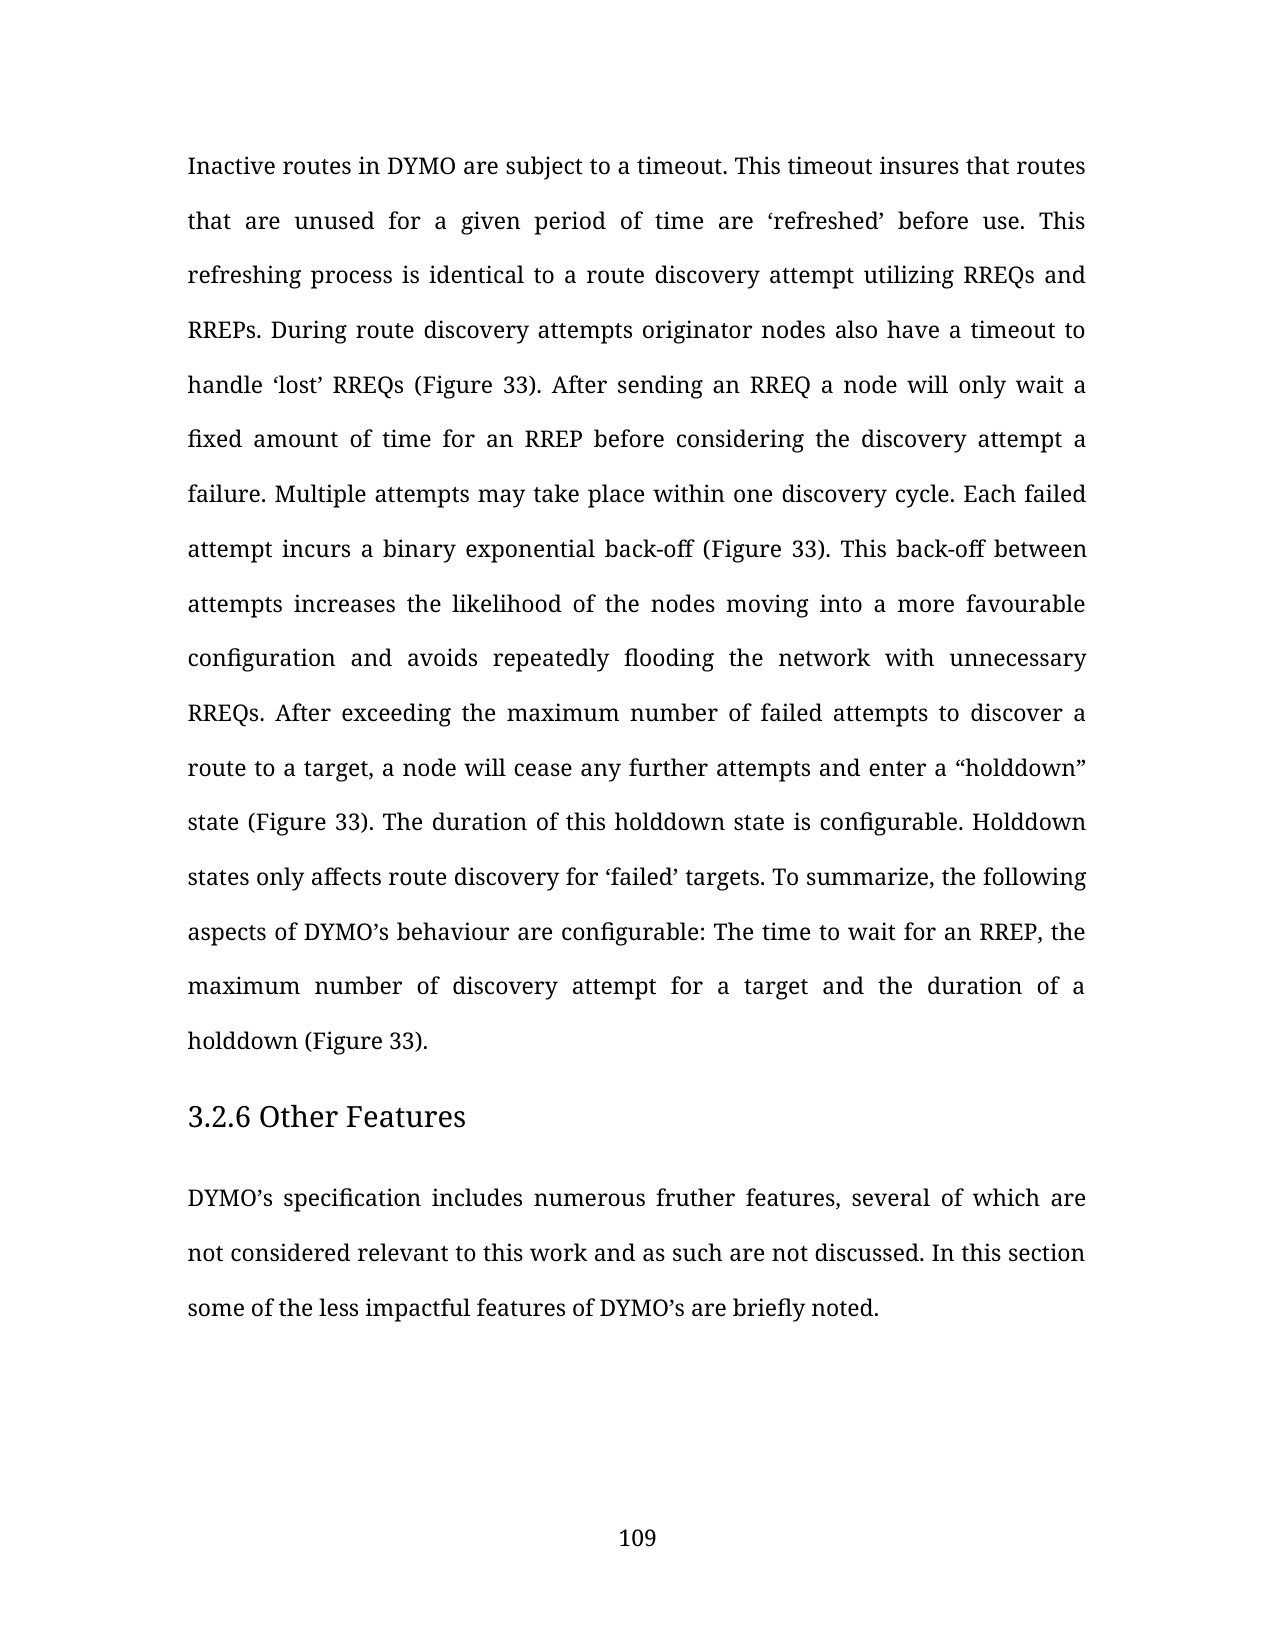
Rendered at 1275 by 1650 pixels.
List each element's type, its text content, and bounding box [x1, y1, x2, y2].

text DYMO’s specification includes numerous fruther features, several of which are not considered relevant to this work and as such are not discussed. In this section some of the less impactful features of DYMO’s are briefly noted. [187, 1182, 1087, 1323]
text Inactive routes in DYMO are subject to a timeout. This timeout insures that routes that are unused for a given period of time are ‘refreshed’ before use. This refreshing process is identical to a route discovery attempt utilizing RREQs and RREPs. During route discovery attempts originator nodes also have a timeout to handle ‘lost’ RREQs (Figure 33). After sending an RREQ a node will only wait a fixed amount of time for an RREP before considering the discovery attempt a failure. Multiple attempts may take place within one discovery cycle. Each failed attempt incurs a binary exponential back-off (Figure 33). This back-off between attempts increases the likelihood of the nodes moving into a more favourable configuration and avoids repeatedly flooding the network with unnecessary RREQs. After exceeding the maximum number of failed attempts to discover a route to a target, a node will cease any further attempts and enter a “holddown” state (Figure 33). The duration of this holddown state is configurable. Holddown states only affects route discovery for ‘failed’ targets. To summarize, the following aspects of DYMO’s behaviour are configurable: The time to wait for an RREP, the maximum number of discovery attempt for a target and the duration of a holddown (Figure 33). [187, 150, 1087, 1056]
subtitle Other Features [187, 1096, 1087, 1136]
